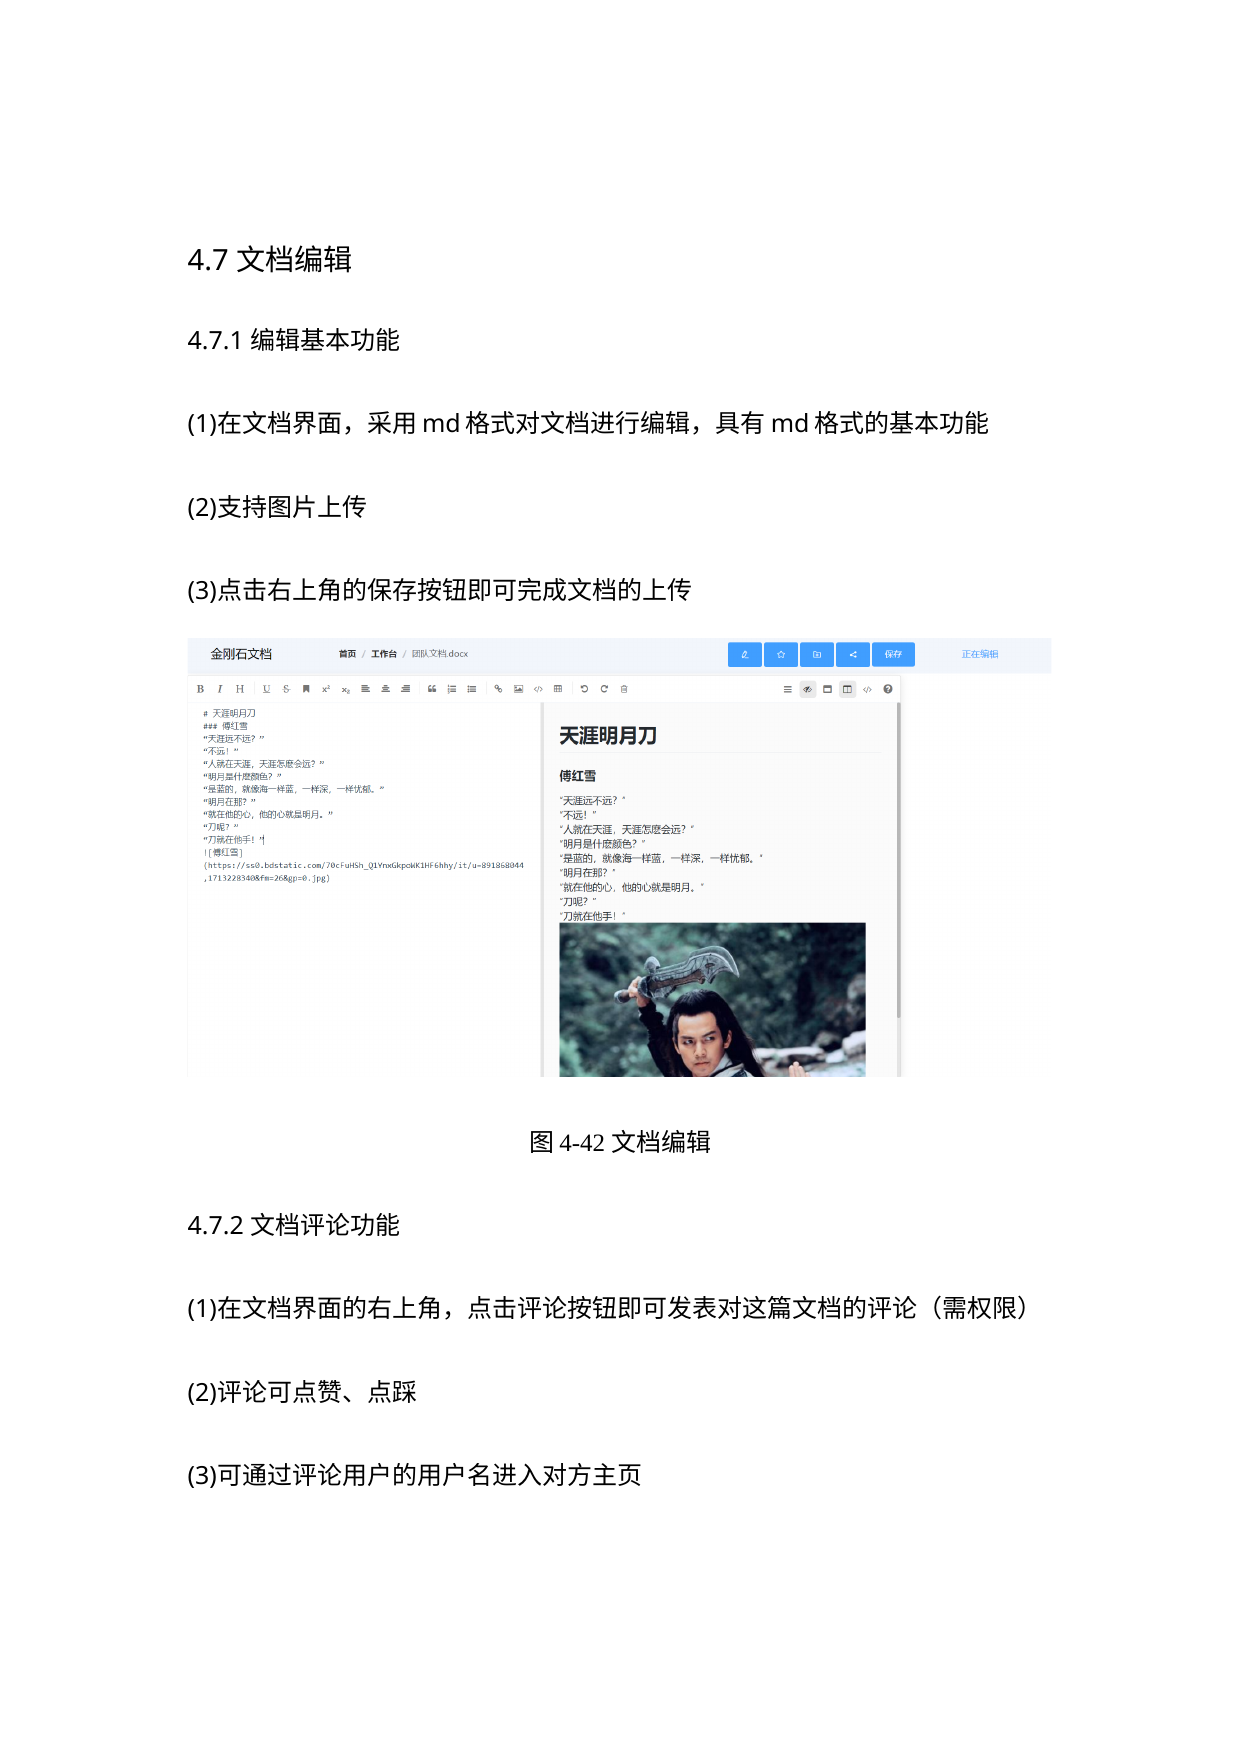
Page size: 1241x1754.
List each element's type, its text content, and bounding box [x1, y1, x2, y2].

text (2)支持图片上传 [187, 473, 1053, 538]
text (2)评论可点赞、点踩 [187, 1358, 1053, 1423]
picture [187, 638, 1052, 1077]
text (3)点击右上角的保存按钮即可完成文档的上传 [187, 556, 1053, 621]
text 4.7.1 编辑基本功能 [187, 306, 1053, 371]
text 4.7.2 文档评论功能 [187, 1191, 1053, 1256]
text (1)在文档界面，采用md格式对文档进行编辑，具有md格式的基本功能 [187, 389, 1053, 454]
text 图4-42 文档编辑 [187, 1108, 1053, 1173]
text (3)可通过评论用户的用户名进入对方主页 [187, 1441, 1053, 1506]
text (1)在文档界面的右上角，点击评论按钮即可发表对这篇文档的评论（需权限） [187, 1274, 1053, 1339]
subtitle 4.7 文档编辑 [187, 225, 1053, 290]
